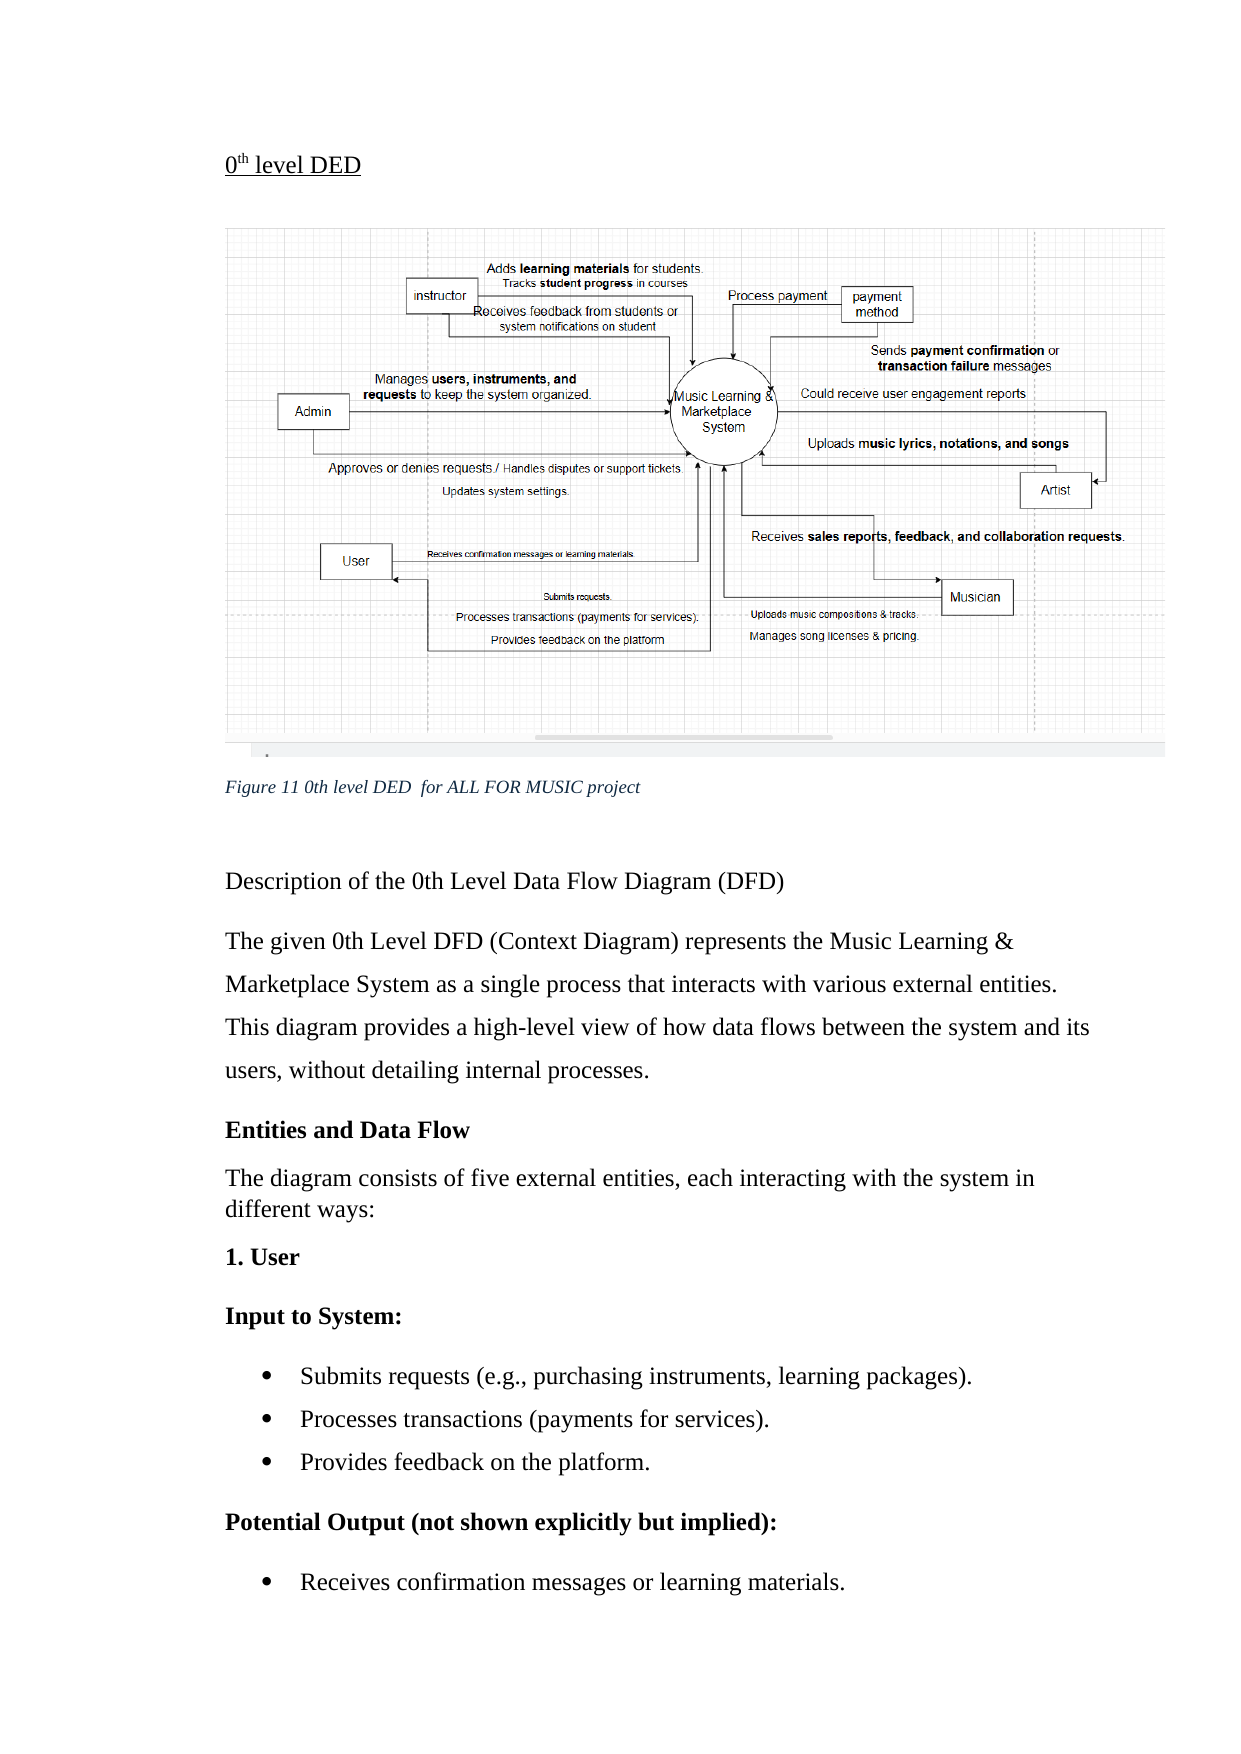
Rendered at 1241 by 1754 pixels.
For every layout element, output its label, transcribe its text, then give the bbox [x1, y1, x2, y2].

text 1. User [225, 1242, 1090, 1270]
text 0th level DED [225, 150, 1090, 210]
text Potential Output (not shown explicitly but implied): [225, 1507, 1090, 1536]
text The given 0th Level DFD (Context Diagram) represents the Music Learning & Marketplace System as a single process that interacts with various external entities. This diagram provides a high-level view of how data flows between the system and its users, without detailing internal processes. [225, 926, 1090, 1084]
text Entities and Data Flow [225, 1115, 1090, 1144]
picture [225, 228, 1166, 757]
text Figure 11 0th level DED for ALL FOR MUSIC project [225, 776, 1090, 798]
text The diagram consists of five external entities, each interacting with the system in different ways: [225, 1163, 1090, 1223]
list Receives confirmation messages or learning materials. [262, 1567, 1090, 1596]
list Processes transactions (payments for services). [262, 1404, 1090, 1433]
text Input to System: [225, 1301, 1090, 1330]
list Submits requests (e.g., purchasing instruments, learning packages). [262, 1361, 1090, 1390]
text Description of the 0th Level Data Flow Diagram (DFD) [225, 866, 1090, 895]
list Provides feedback on the platform. [262, 1447, 1090, 1476]
